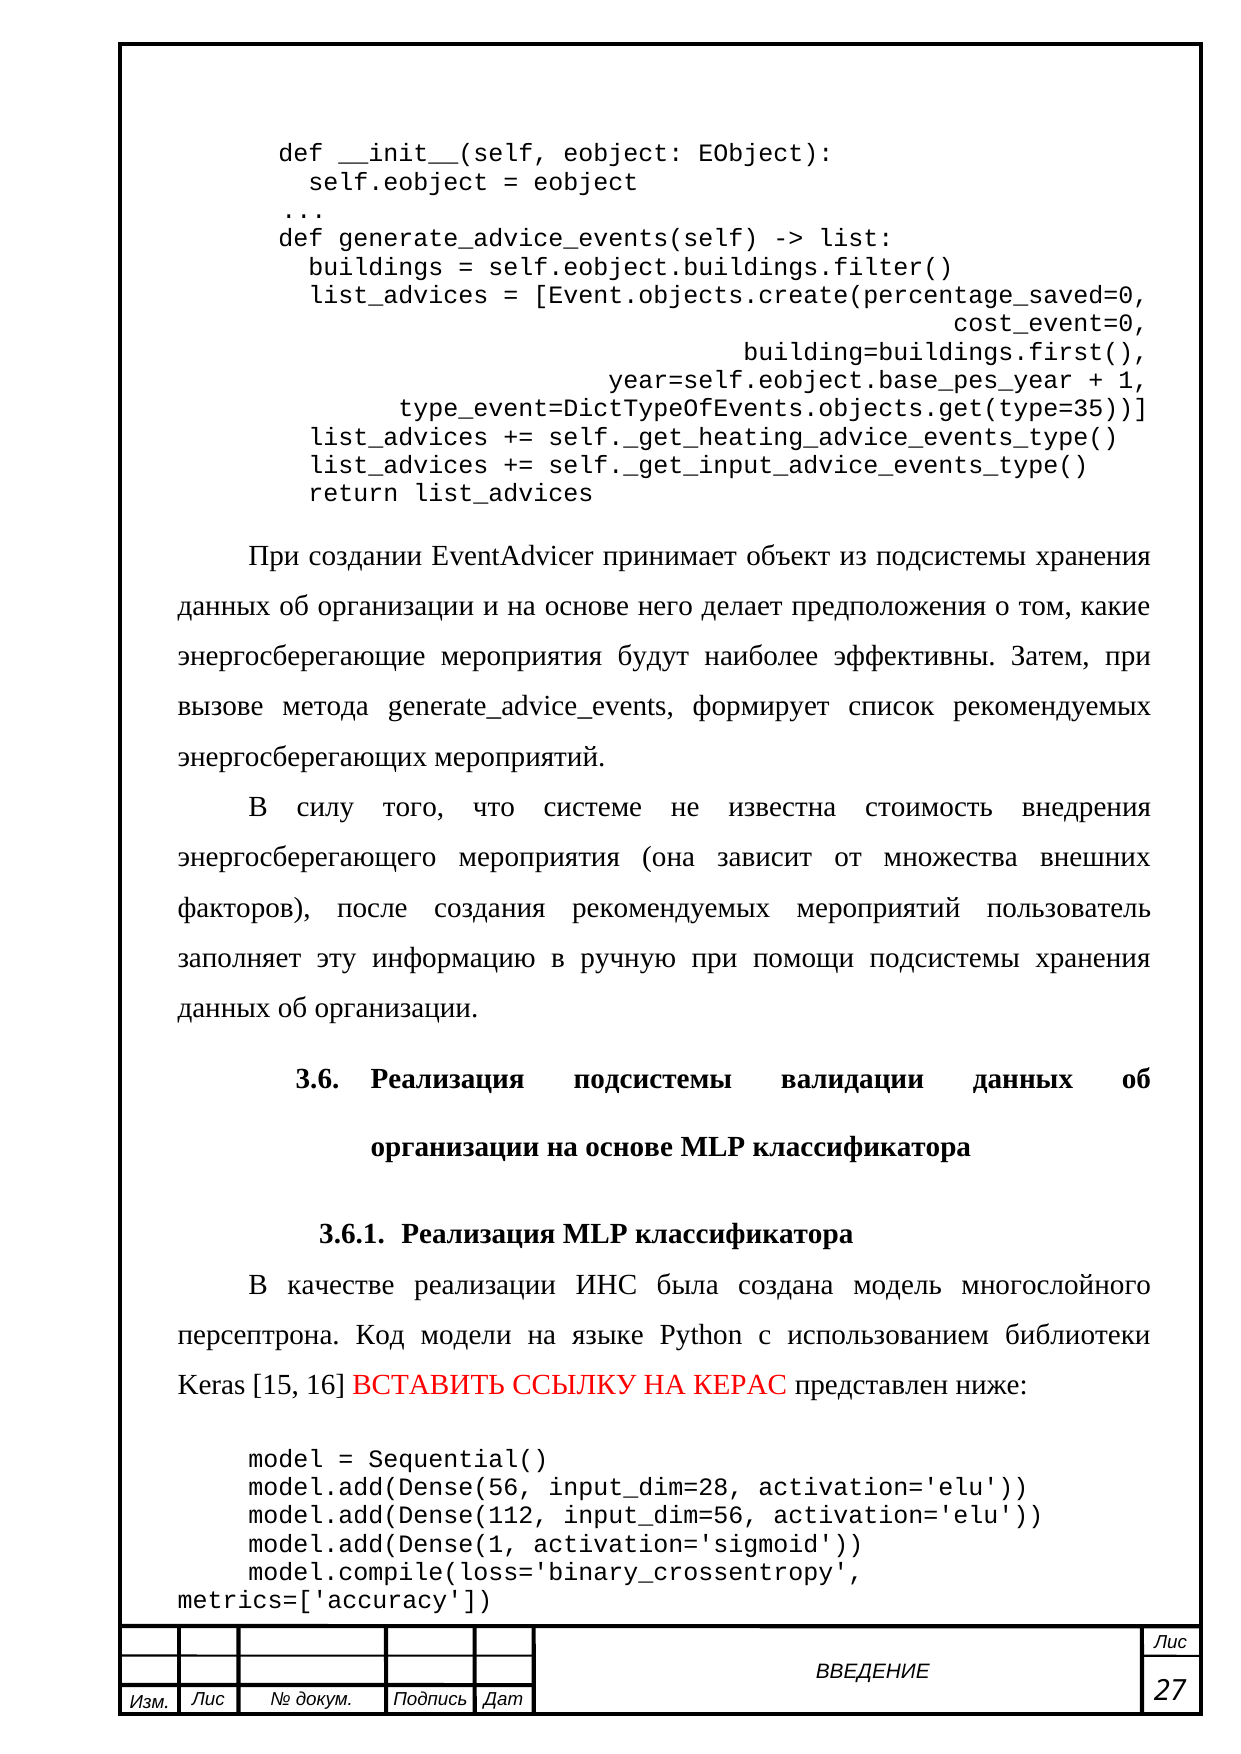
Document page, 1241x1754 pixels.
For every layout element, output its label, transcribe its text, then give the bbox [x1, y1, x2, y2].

text def generate_advice_events(self) -> list: [177, 226, 1152, 254]
text model = Sequential() [177, 1446, 1152, 1474]
text list_advices = [Event.objects.create(percentage_saved=0, [177, 283, 1152, 311]
text building=buildings.first(), [177, 339, 1152, 368]
text При создании EventAdvicer принимает объект из подсистемы хранения данных об организации и на основе него делает предположения о том, какие энергосберегающие мероприятия будут наиболее эффективны. Затем, при вызове метода generate_advice_events, формирует список рекомендуемых энергосберегающих мероприятий. [177, 538, 1152, 772]
text self.eobject = eobject [177, 169, 1152, 198]
text list_advices += self._get_input_advice_events_type() [177, 453, 1152, 481]
text model.add(Dense(56, input_dim=28, activation='elu')) [177, 1474, 1152, 1503]
text buildings = self.eobject.buildings.filter() [177, 254, 1152, 283]
text type_event=DictTypeOfEvents.objects.get(type=35))] [177, 396, 1152, 424]
text model.add(Dense(112, input_dim=56, activation='elu')) [177, 1503, 1152, 1531]
text year=self.eobject.base_pes_year + 1, [177, 368, 1152, 396]
text model.add(Dense(1, activation='sigmoid')) [177, 1531, 1152, 1559]
text def __init__(self, eobject: EObject): [177, 141, 1152, 169]
text ... [251, 198, 1152, 226]
text В силу того, что системе не известна стоимость внедрения энергосберегающего мероприятия (она зависит от множества внешних факторов), после создания рекомендуемых мероприятий пользователь заполняет эту информацию в ручную при помощи подсистемы хранения данных об организации. [177, 789, 1152, 1024]
subtitle Реализация подсистемы валидации данных об организации на основе MLP классификатора [295, 1062, 1152, 1162]
text model.compile(loss='binary_crossentropy', metrics=['accuracy']) [177, 1559, 1152, 1616]
text cost_event=0, [177, 311, 1152, 339]
text return list_advices [177, 481, 1152, 509]
text list_advices += self._get_heating_advice_events_type() [177, 424, 1152, 453]
text В качестве реализации ИНС была создана модель многослойного персептрона. Код модели на языке Python с использованием библиотеки Keras [15, 16] ВСТАВИТЬ ССЫЛКУ НА КЕРАС представлен ниже: [177, 1267, 1152, 1401]
subtitle Реализация MLP классификатора [319, 1217, 1152, 1250]
